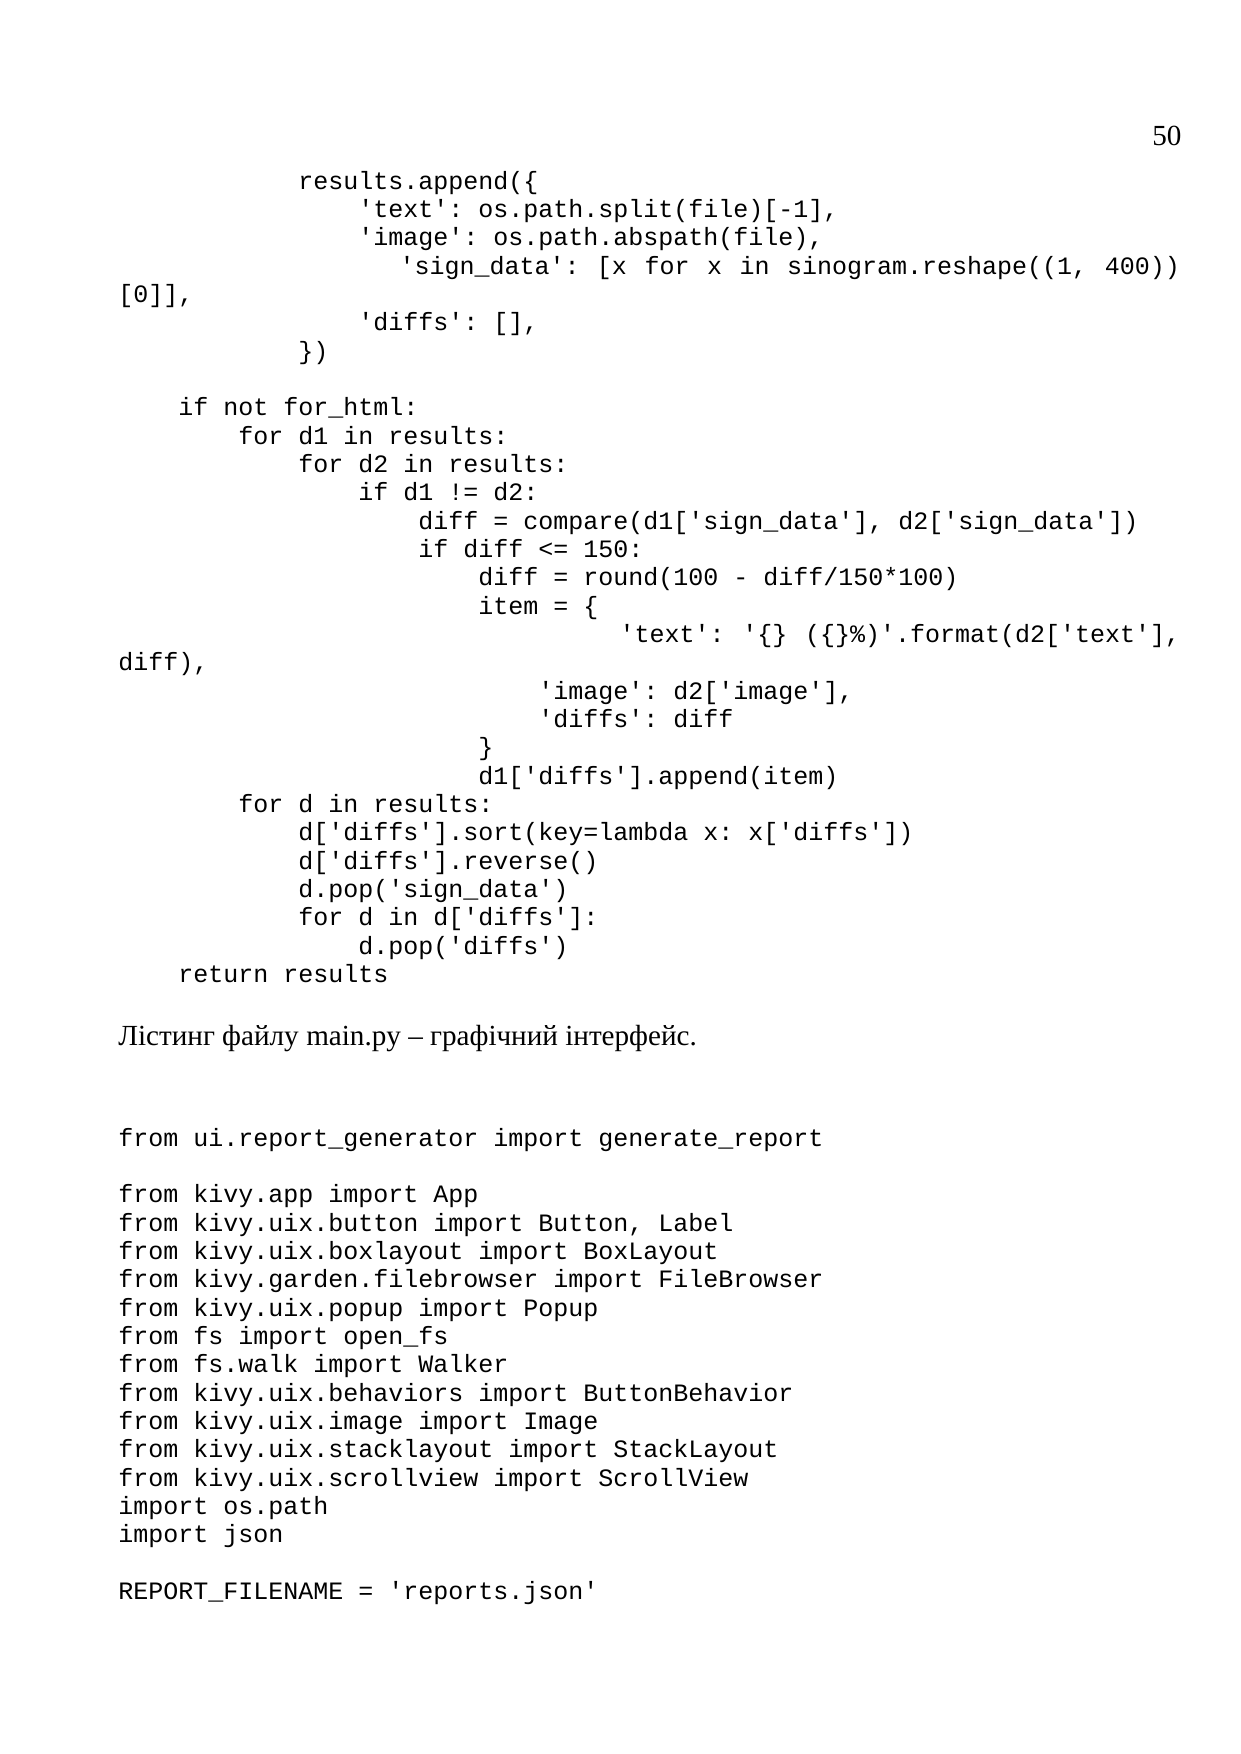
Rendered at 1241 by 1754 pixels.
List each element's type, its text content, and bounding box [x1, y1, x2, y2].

list if diff <= 150: [118, 537, 1181, 565]
list from kivy.uix.boxlayout import BoxLayout [118, 1239, 1181, 1267]
list } [118, 735, 1181, 763]
text Лістинг файлу main.py – графічний інтерфейс. [118, 1018, 1181, 1052]
list import json [118, 1522, 1181, 1550]
list from fs import open_fs [118, 1324, 1181, 1352]
list from kivy.uix.image import Image [118, 1409, 1181, 1437]
list from fs.walk import Walker [118, 1352, 1181, 1380]
list d['diffs'].sort(key=lambda x: x['diffs']) [118, 820, 1181, 848]
list 'diffs': diff [118, 707, 1181, 735]
list if d1 != d2: [118, 480, 1181, 508]
list results.append({ [118, 168, 1181, 197]
list 'sign_data': [x for x in sinogram.reshape((1, 400))[0]], [118, 253, 1181, 310]
list for d in d['diffs']: [118, 905, 1181, 933]
list d.pop('diffs') [118, 933, 1181, 962]
list item = { [118, 593, 1181, 622]
list from kivy.uix.scrollview import ScrollView [118, 1465, 1181, 1494]
list import os.path [118, 1494, 1181, 1522]
list d1['diffs'].append(item) [118, 763, 1181, 792]
list return results [118, 962, 1181, 990]
list from kivy.garden.filebrowser import FileBrowser [118, 1267, 1181, 1295]
list from kivy.uix.behaviors import ButtonBehavior [118, 1380, 1181, 1409]
list }) [118, 338, 1181, 367]
list from kivy.uix.stacklayout import StackLayout [118, 1437, 1181, 1465]
list 'image': os.path.abspath(file), [118, 225, 1181, 253]
list from kivy.uix.popup import Popup [118, 1295, 1181, 1324]
list if not for_html: [118, 395, 1181, 423]
list from kivy.uix.button import Button, Label [118, 1210, 1181, 1239]
list 'text': os.path.split(file)[-1], [118, 197, 1181, 225]
list for d in results: [118, 792, 1181, 820]
list 'diffs': [], [118, 310, 1181, 338]
list REPORT_FILENAME = 'reports.json' [118, 1579, 1181, 1607]
list diff = compare(d1['sign_data'], d2['sign_data']) [118, 508, 1181, 537]
list from ui.report_generator import generate_report [118, 1125, 1181, 1154]
list from kivy.app import App [118, 1182, 1181, 1210]
list d['diffs'].reverse() [118, 848, 1181, 877]
list diff = round(100 - diff/150*100) [118, 565, 1181, 593]
list 'image': d2['image'], [118, 678, 1181, 707]
list for d1 in results: [118, 423, 1181, 452]
list d.pop('sign_data') [118, 877, 1181, 905]
list 'text': '{} ({}%)'.format(d2['text'], diff), [118, 622, 1181, 678]
list for d2 in results: [118, 452, 1181, 480]
